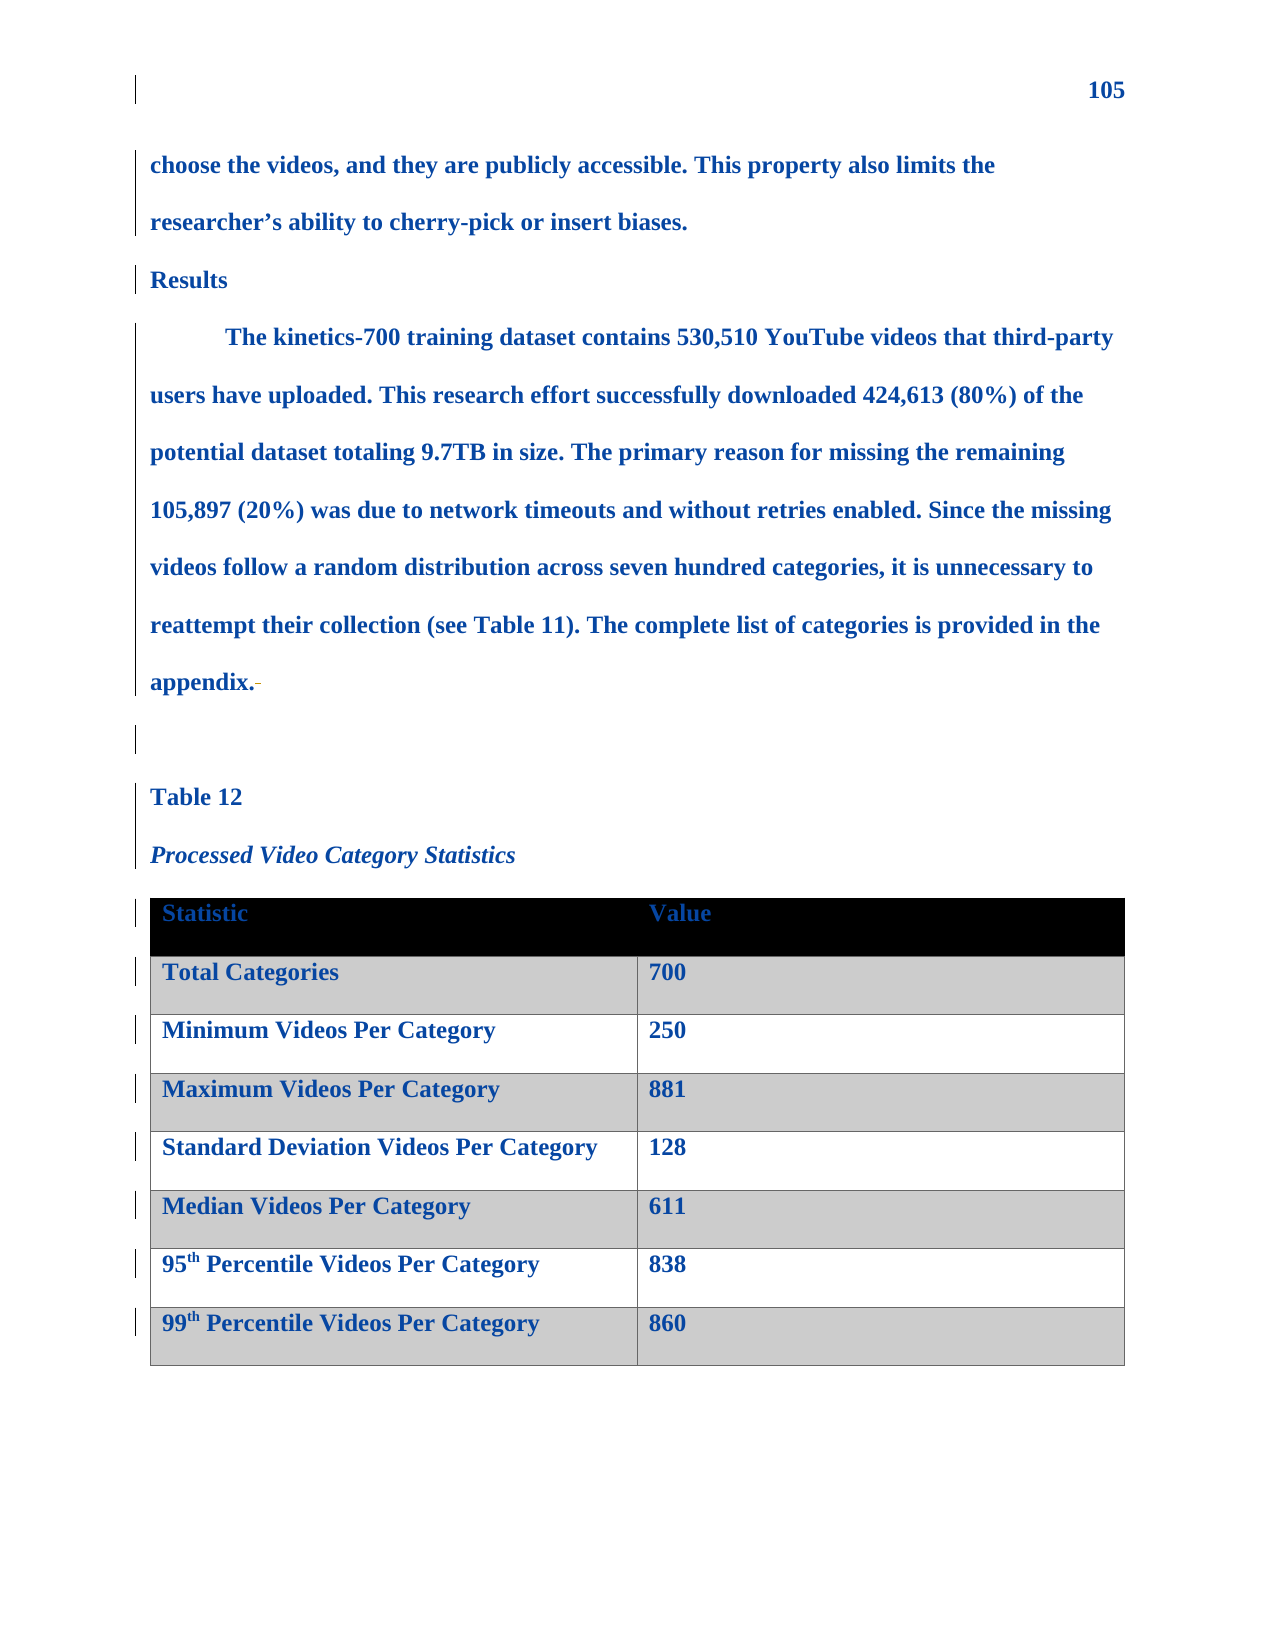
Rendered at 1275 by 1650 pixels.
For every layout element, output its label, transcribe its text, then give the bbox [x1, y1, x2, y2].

text The kinetics-700 training dataset contains 530,510 YouTube videos that third-party users have uploaded. This research effort successfully downloaded 424,613 (80%) of the potential dataset totaling 9.7TB in size. The primary reason for missing the remaining 105,897 (20%) was due to network timeouts and without retries enabled. Since the missing videos follow a random distribution across seven hundred categories, it is unnecessary to reattempt their collection (see Table 11). The complete list of categories is provided in the appendix. [150, 322, 1125, 696]
table_cell 860 [638, 1308, 1124, 1365]
table_cell 250 [638, 1015, 1124, 1073]
table_cell Median Videos Per Category [151, 1191, 637, 1248]
table_header Value [638, 899, 1124, 956]
table_cell 99th Percentile Videos Per Category [151, 1308, 637, 1365]
table_cell 95th Percentile Videos Per Category [151, 1249, 637, 1307]
table_cell 838 [638, 1249, 1124, 1307]
table_cell Minimum Videos Per Category [151, 1015, 637, 1073]
table_cell 881 [638, 1074, 1124, 1131]
subtitle Results [150, 265, 1125, 294]
table_cell Total Categories [151, 957, 637, 1014]
table_cell Maximum Videos Per Category [151, 1074, 637, 1131]
table_cell 128 [638, 1132, 1124, 1190]
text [150, 150, 1125, 236]
text Table Processed Video Category Statistics [150, 782, 1125, 869]
table_cell 611 [638, 1191, 1124, 1248]
table_header Statistic [151, 899, 637, 956]
table_cell 700 [638, 957, 1124, 1014]
table_cell Standard Deviation Videos Per Category [151, 1132, 637, 1190]
